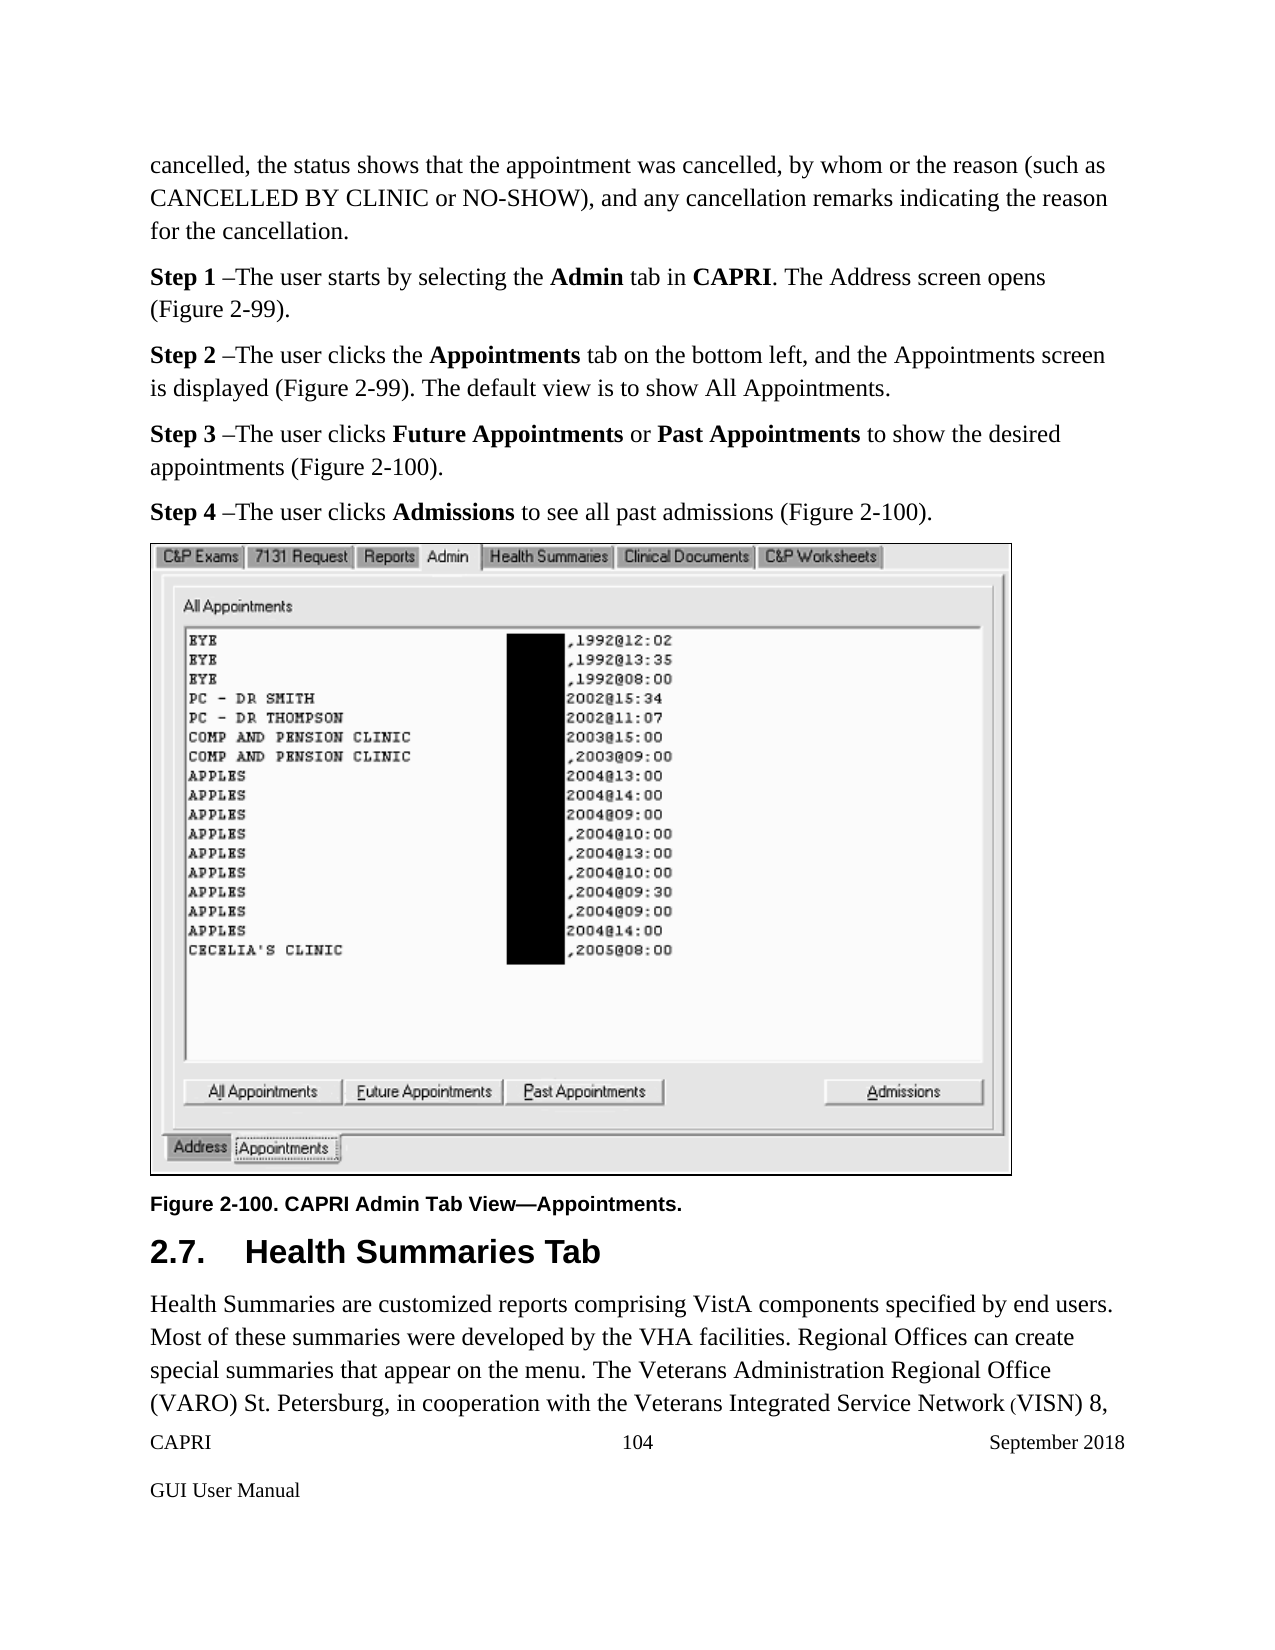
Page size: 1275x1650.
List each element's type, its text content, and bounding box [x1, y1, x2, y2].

text Step 4 –The user clicks Admissions to see all past admissions (Figure 2-85). [150, 497, 1125, 526]
text Step 3 –The user clicks Future Appointments or Past Appointments to show the desired appointments (Figure 2-85). [150, 419, 1125, 480]
subtitle Health Summaries Tab [150, 1232, 1125, 1271]
text Step 2 –The user clicks the Appointments tab on the bottom left, and the Appointments screen is displayed (Figure 2-84). The default view is to show All Appointments. [150, 340, 1125, 402]
text Step 1 –The user starts by selecting the Admin tab in CAPRI. The Address screen opens (Figure 2-84). [150, 262, 1125, 323]
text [150, 150, 1125, 245]
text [150, 1289, 1125, 1417]
